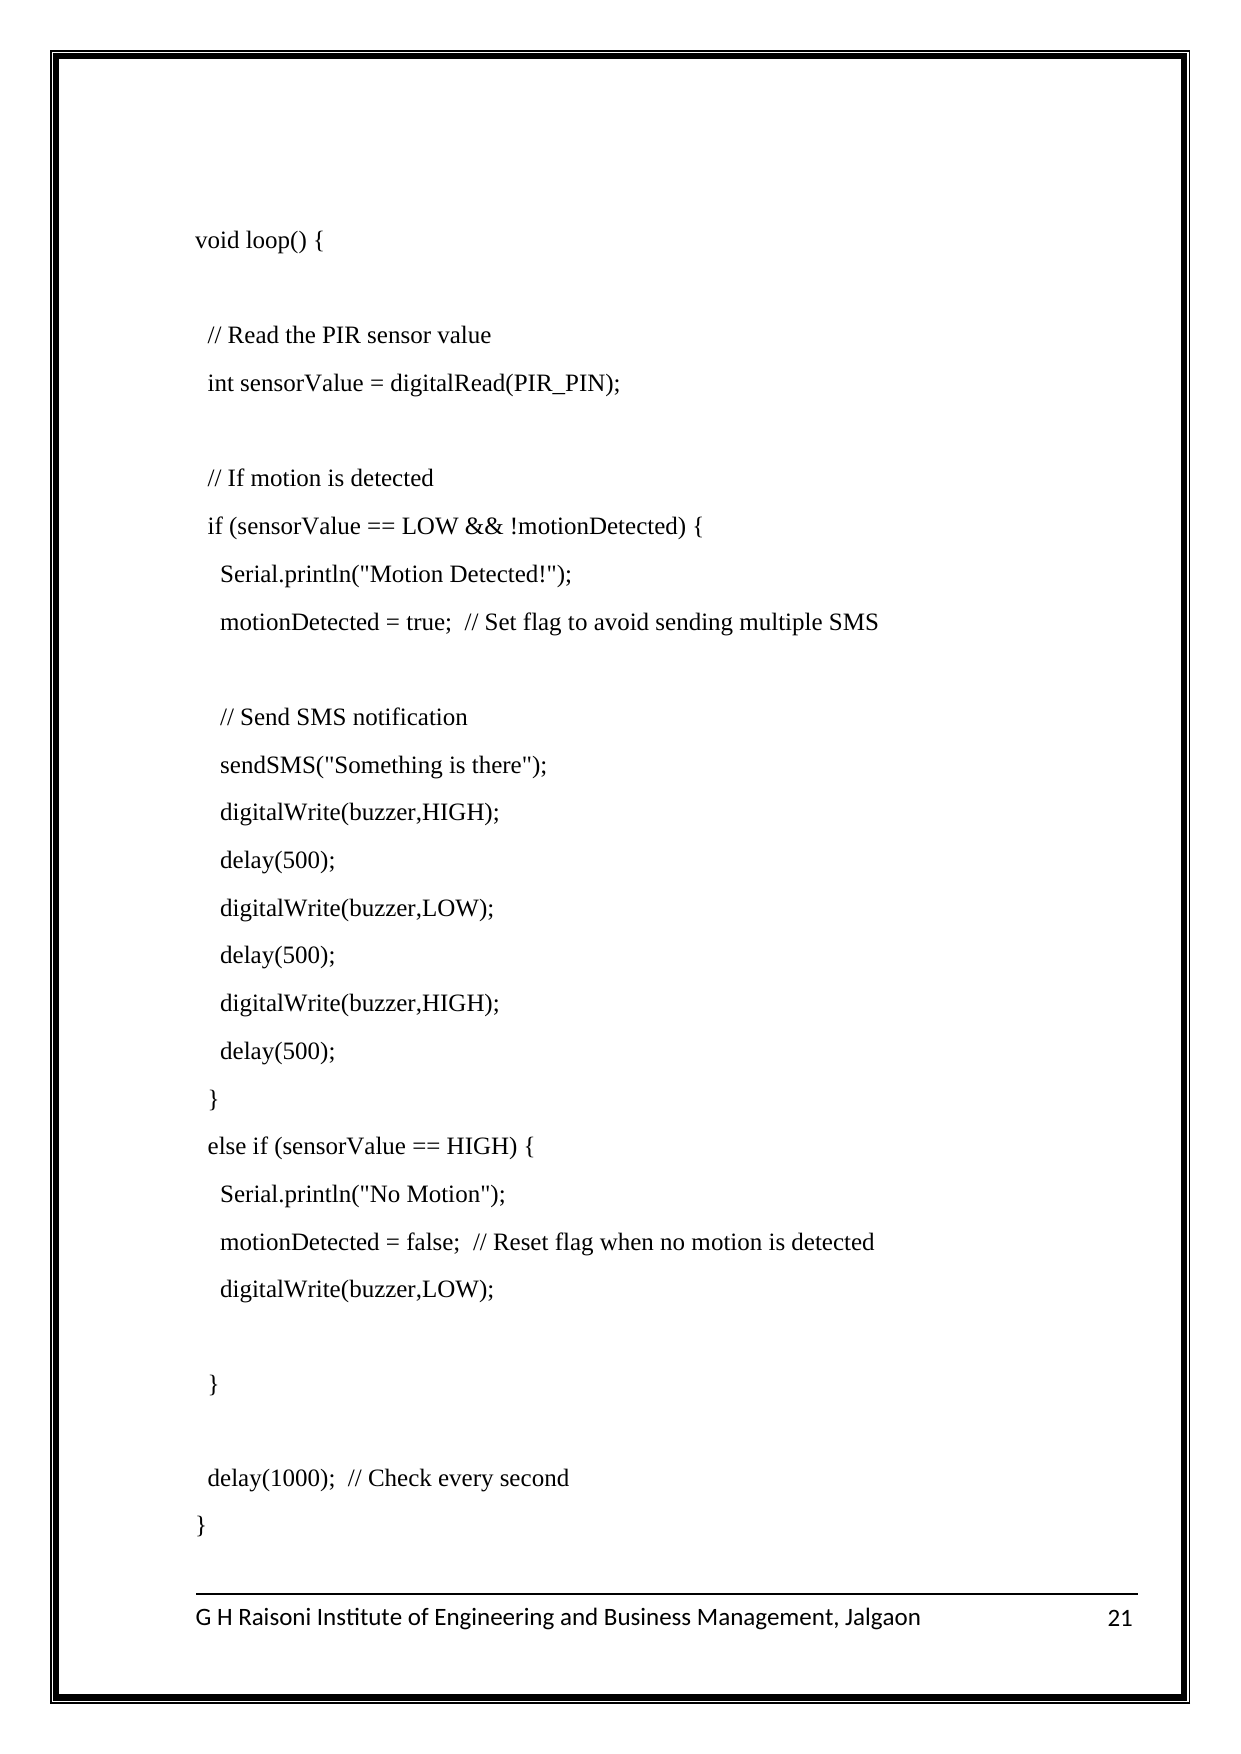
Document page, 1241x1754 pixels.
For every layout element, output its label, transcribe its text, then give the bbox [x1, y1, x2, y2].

text int sensorValue = digitalRead(PIR_PIN); [195, 368, 1135, 397]
text } [195, 1369, 1135, 1397]
text } [195, 1084, 1135, 1112]
text digitalWrite(buzzer,LOW); [195, 1274, 1135, 1303]
text delay(500); [195, 941, 1135, 969]
text // Send SMS notification [195, 702, 1135, 731]
text Serial.println("No Motion"); [195, 1179, 1135, 1208]
text digitalWrite(buzzer,HIGH); [195, 797, 1135, 826]
text delay(500); [195, 1036, 1135, 1065]
text motionDetected = false; // Reset flag when no motion is detected [195, 1227, 1135, 1256]
text else if (sensorValue == HIGH) { [195, 1131, 1135, 1160]
text // If motion is detected [195, 463, 1135, 492]
text sendSMS("Something is there"); [195, 750, 1135, 778]
text motionDetected = true; // Set flag to avoid sending multiple SMS [195, 607, 1135, 635]
text delay(1000); // Check every second [195, 1463, 1135, 1492]
text Serial.println("Motion Detected!"); [195, 559, 1135, 588]
text digitalWrite(buzzer,HIGH); [195, 988, 1135, 1017]
text // Read the PIR sensor value [195, 320, 1135, 349]
text } [195, 1511, 1135, 1539]
text void loop() { [195, 225, 1135, 254]
text digitalWrite(buzzer,LOW); [195, 893, 1135, 922]
text if (sensorValue == LOW && !motionDetected) { [195, 511, 1135, 540]
text delay(500); [195, 845, 1135, 874]
